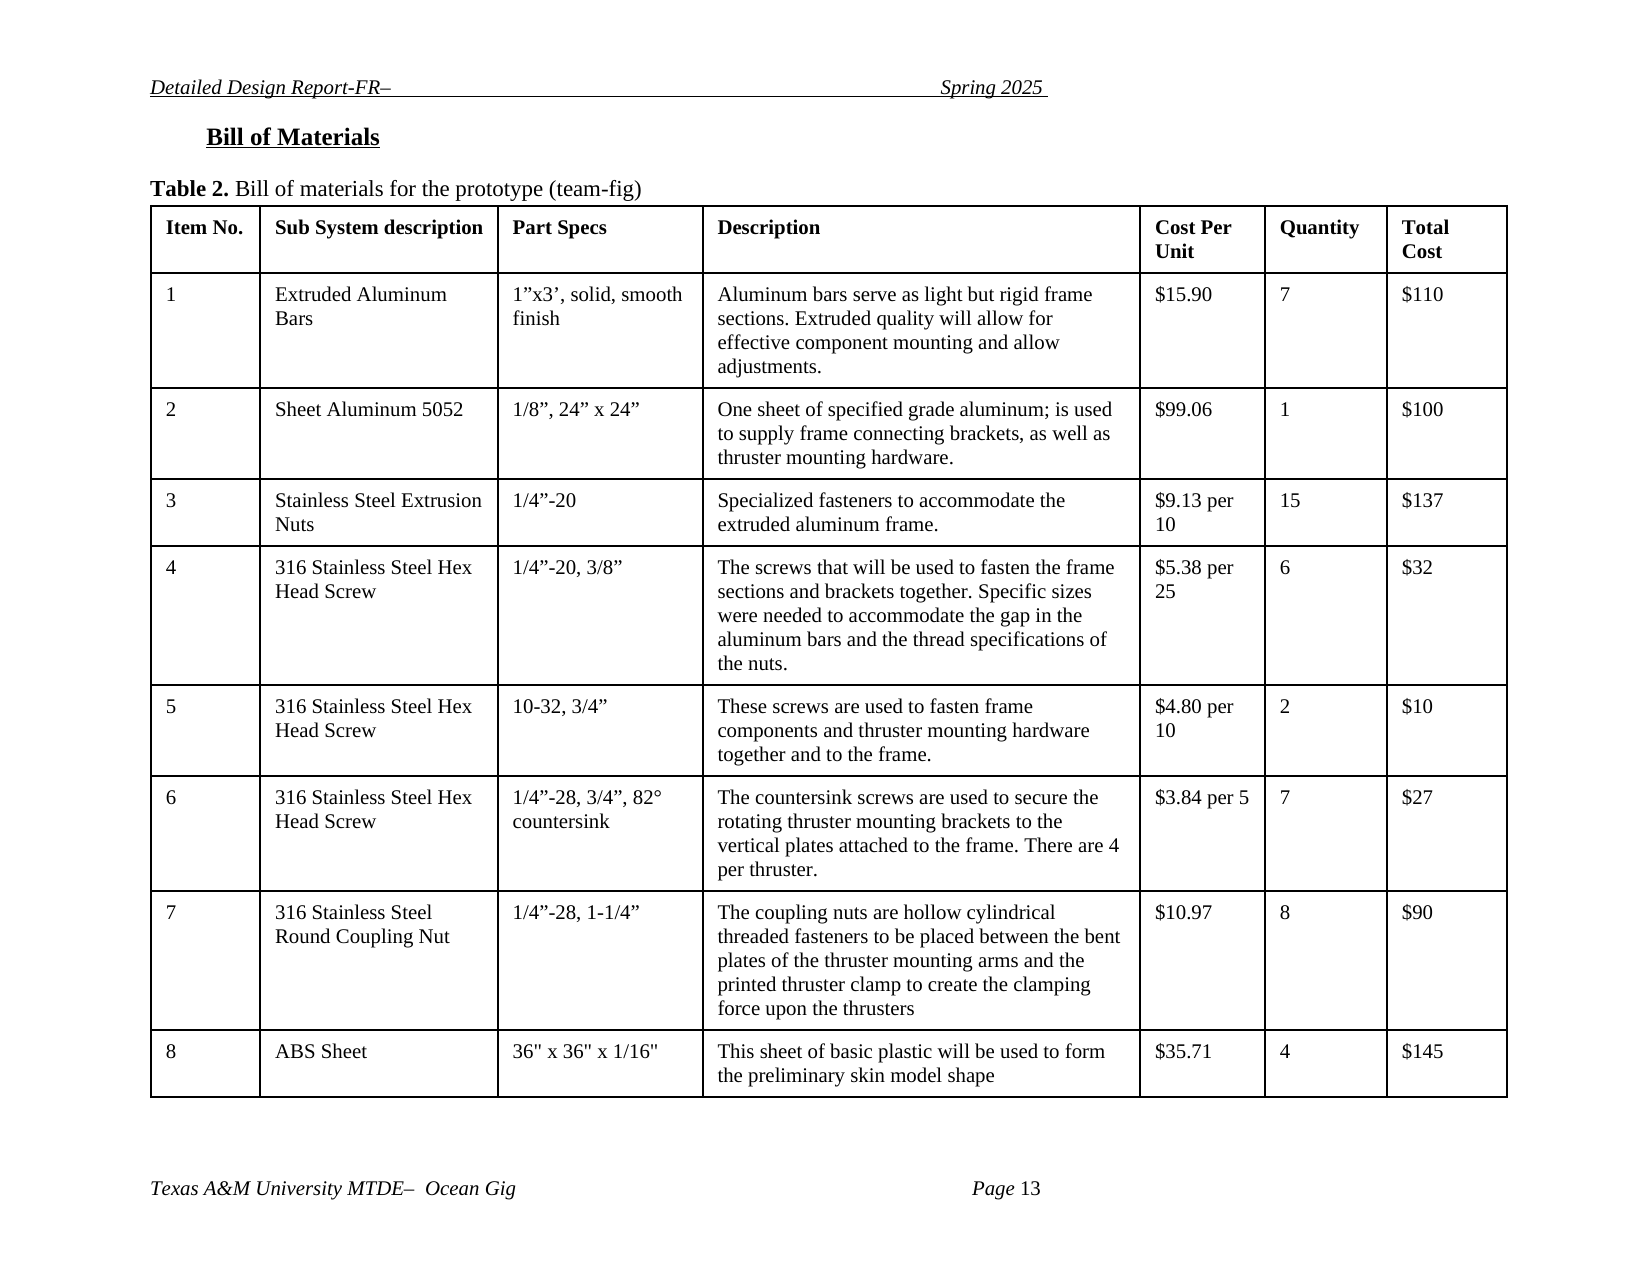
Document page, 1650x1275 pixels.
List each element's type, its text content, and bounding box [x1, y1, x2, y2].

text Table 2. Bill of materials for the prototype (team-fig) [150, 175, 1509, 201]
subtitle Bill of Materials [178, 122, 1509, 151]
